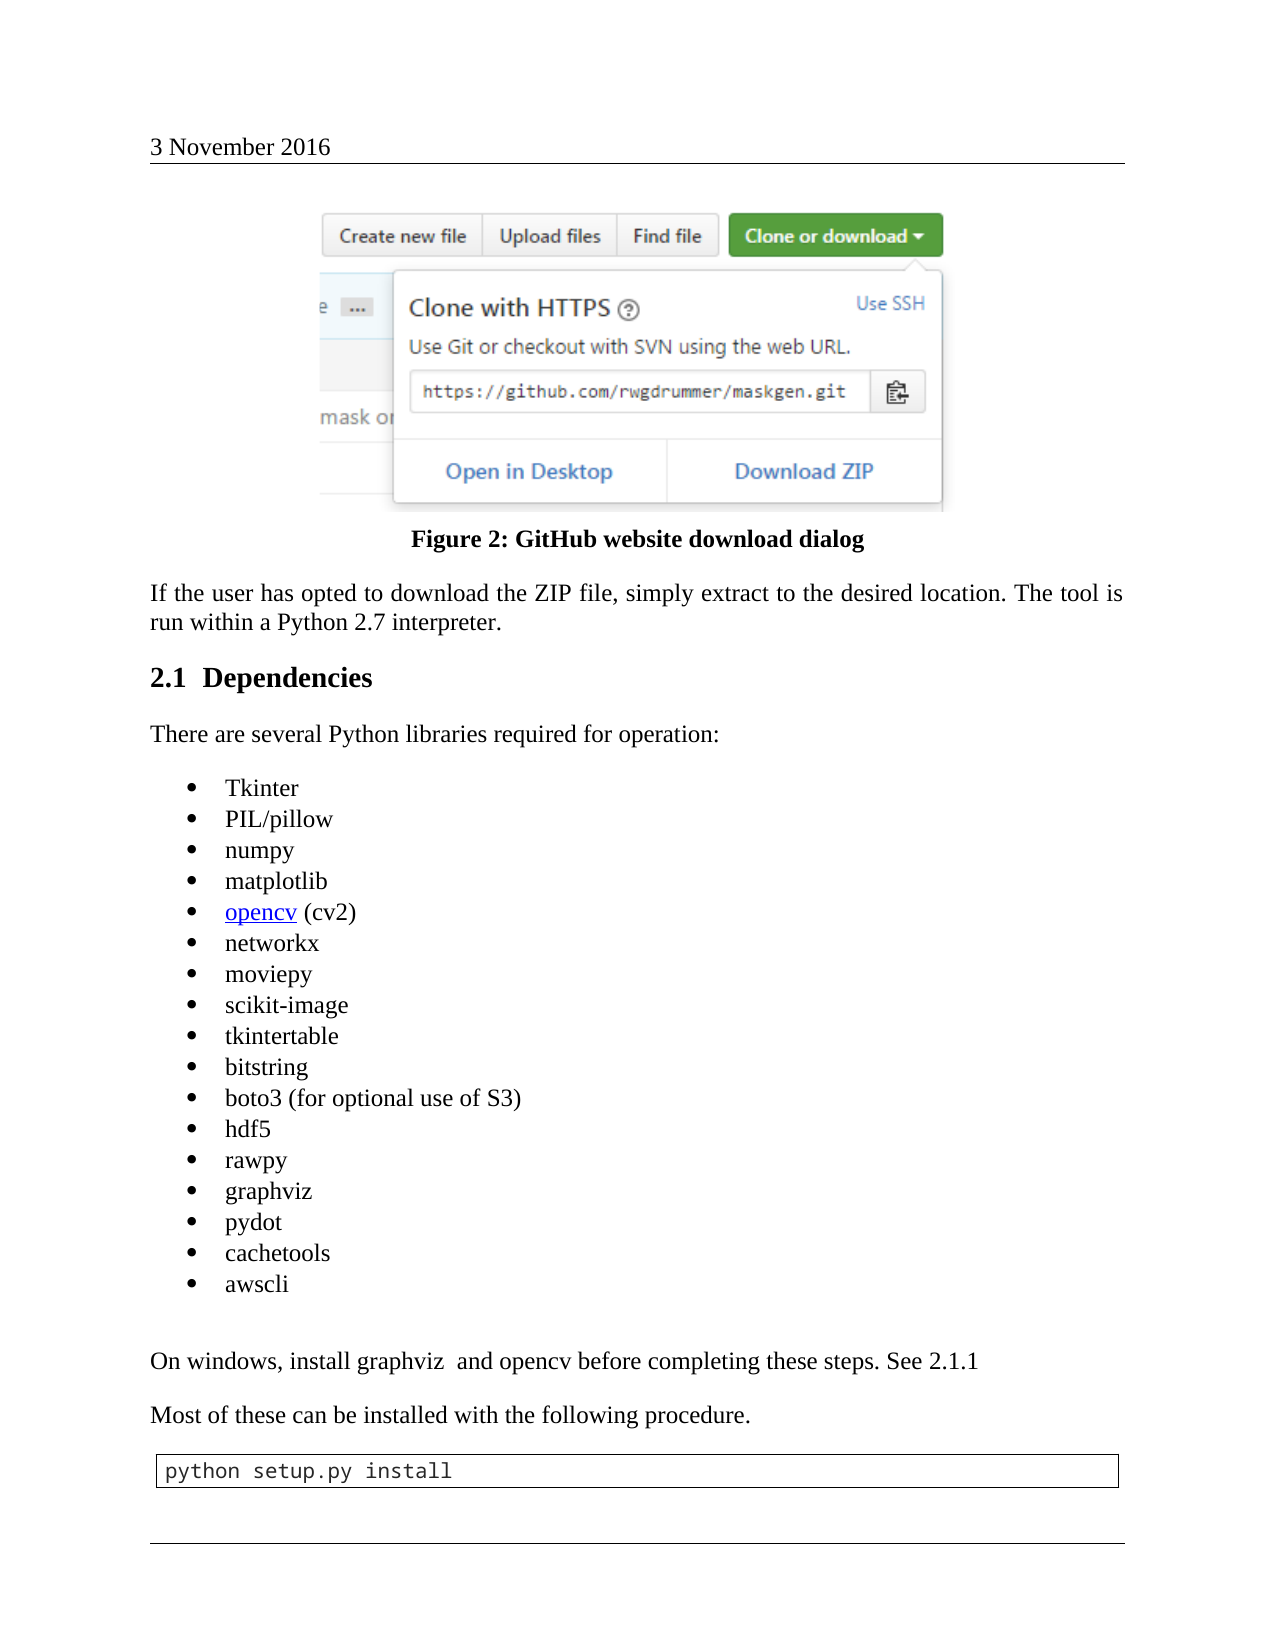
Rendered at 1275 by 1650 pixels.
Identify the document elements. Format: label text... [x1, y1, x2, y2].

list awscli [187, 1269, 1125, 1298]
text Most of these can be installed with the following procedure. [150, 1400, 1125, 1428]
list opencv (cv2) [187, 897, 1125, 926]
subtitle Dependencies [150, 661, 1125, 694]
list numpy [187, 835, 1125, 864]
list tkintertable [187, 1021, 1125, 1050]
text Figure 2: GitHub website download dialog [150, 524, 1125, 553]
text If the user has opted to download the ZIP file, simply extract to the desired location. The tool is run within a Python 2.7 interpreter. [150, 578, 1125, 636]
picture [319, 193, 956, 512]
list graphviz [187, 1176, 1125, 1205]
list Tkinter [187, 773, 1125, 802]
list networkx [187, 928, 1125, 957]
list scikit-image [187, 990, 1125, 1019]
list hdf5 [187, 1114, 1125, 1143]
list rawpy [187, 1145, 1125, 1174]
list PIL/pillow [187, 804, 1125, 833]
list boto3 (for optional use of S3) [187, 1083, 1125, 1112]
list bitstring [187, 1052, 1125, 1081]
list matplotlib [187, 866, 1125, 895]
text python setup.py install [157, 1455, 1118, 1487]
list moviepy [187, 959, 1125, 988]
list cachetools [187, 1238, 1125, 1267]
list pydot [187, 1207, 1125, 1236]
text There are several Python libraries required for operation: [150, 719, 1125, 748]
text On windows, install graphviz and opencv before completing these steps. See 2.1.1 [150, 1346, 1125, 1375]
